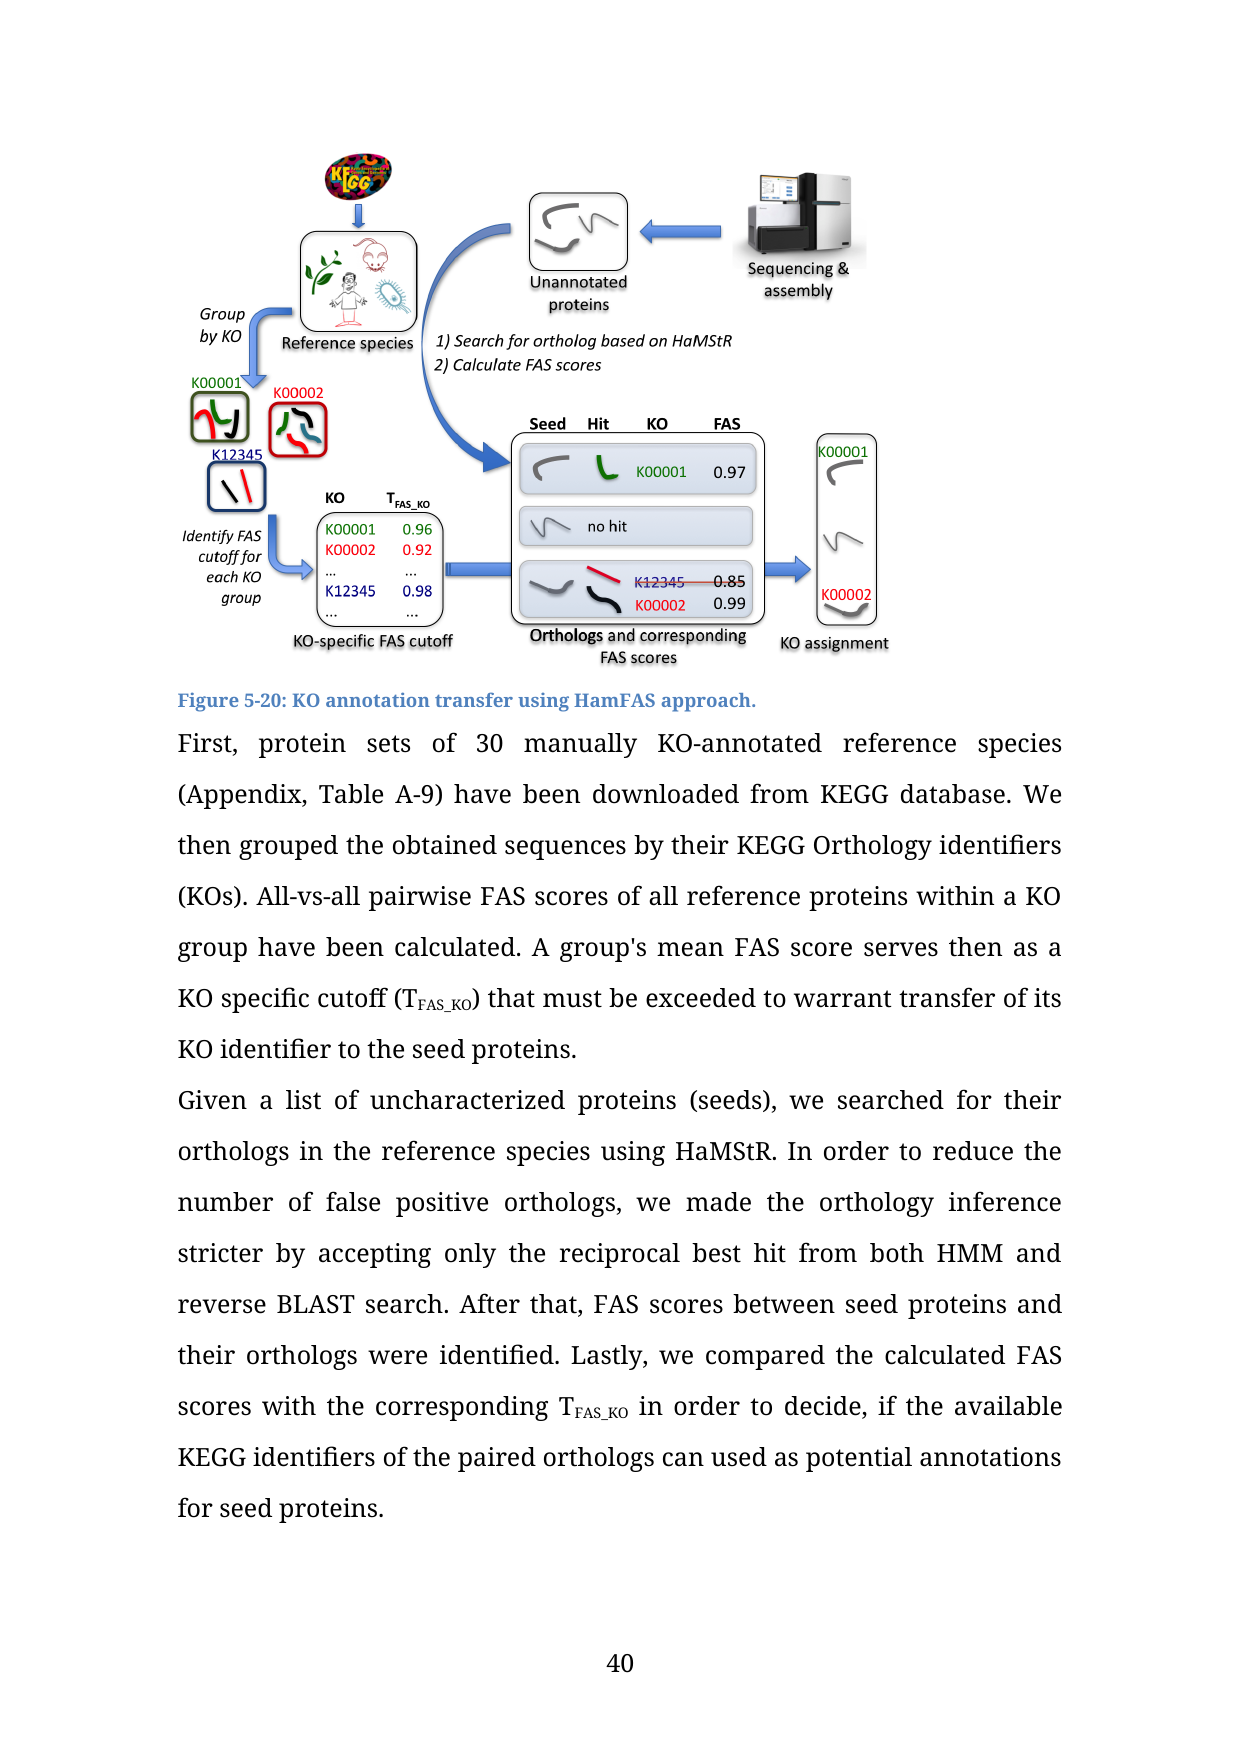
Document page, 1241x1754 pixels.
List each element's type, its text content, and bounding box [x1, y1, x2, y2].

text Given a list of uncharacterized proteins (seeds), we searched for their orthologs in the reference species using HaMStR. In order to reduce the number of false positive orthologs, we made the orthology inference stricter by accepting only the reciprocal best hit from both HMM and reverse BLAST search. After that, FAS scores between seed proteins and their orthologs were identified. Lastly, we compared the calculated FAS scores with the corresponding TFAS_KO in order to decide, if the available KEGG identifiers of the paired orthologs can used as potential annotations for seed proteins. [177, 1082, 1063, 1525]
picture [177, 147, 895, 670]
